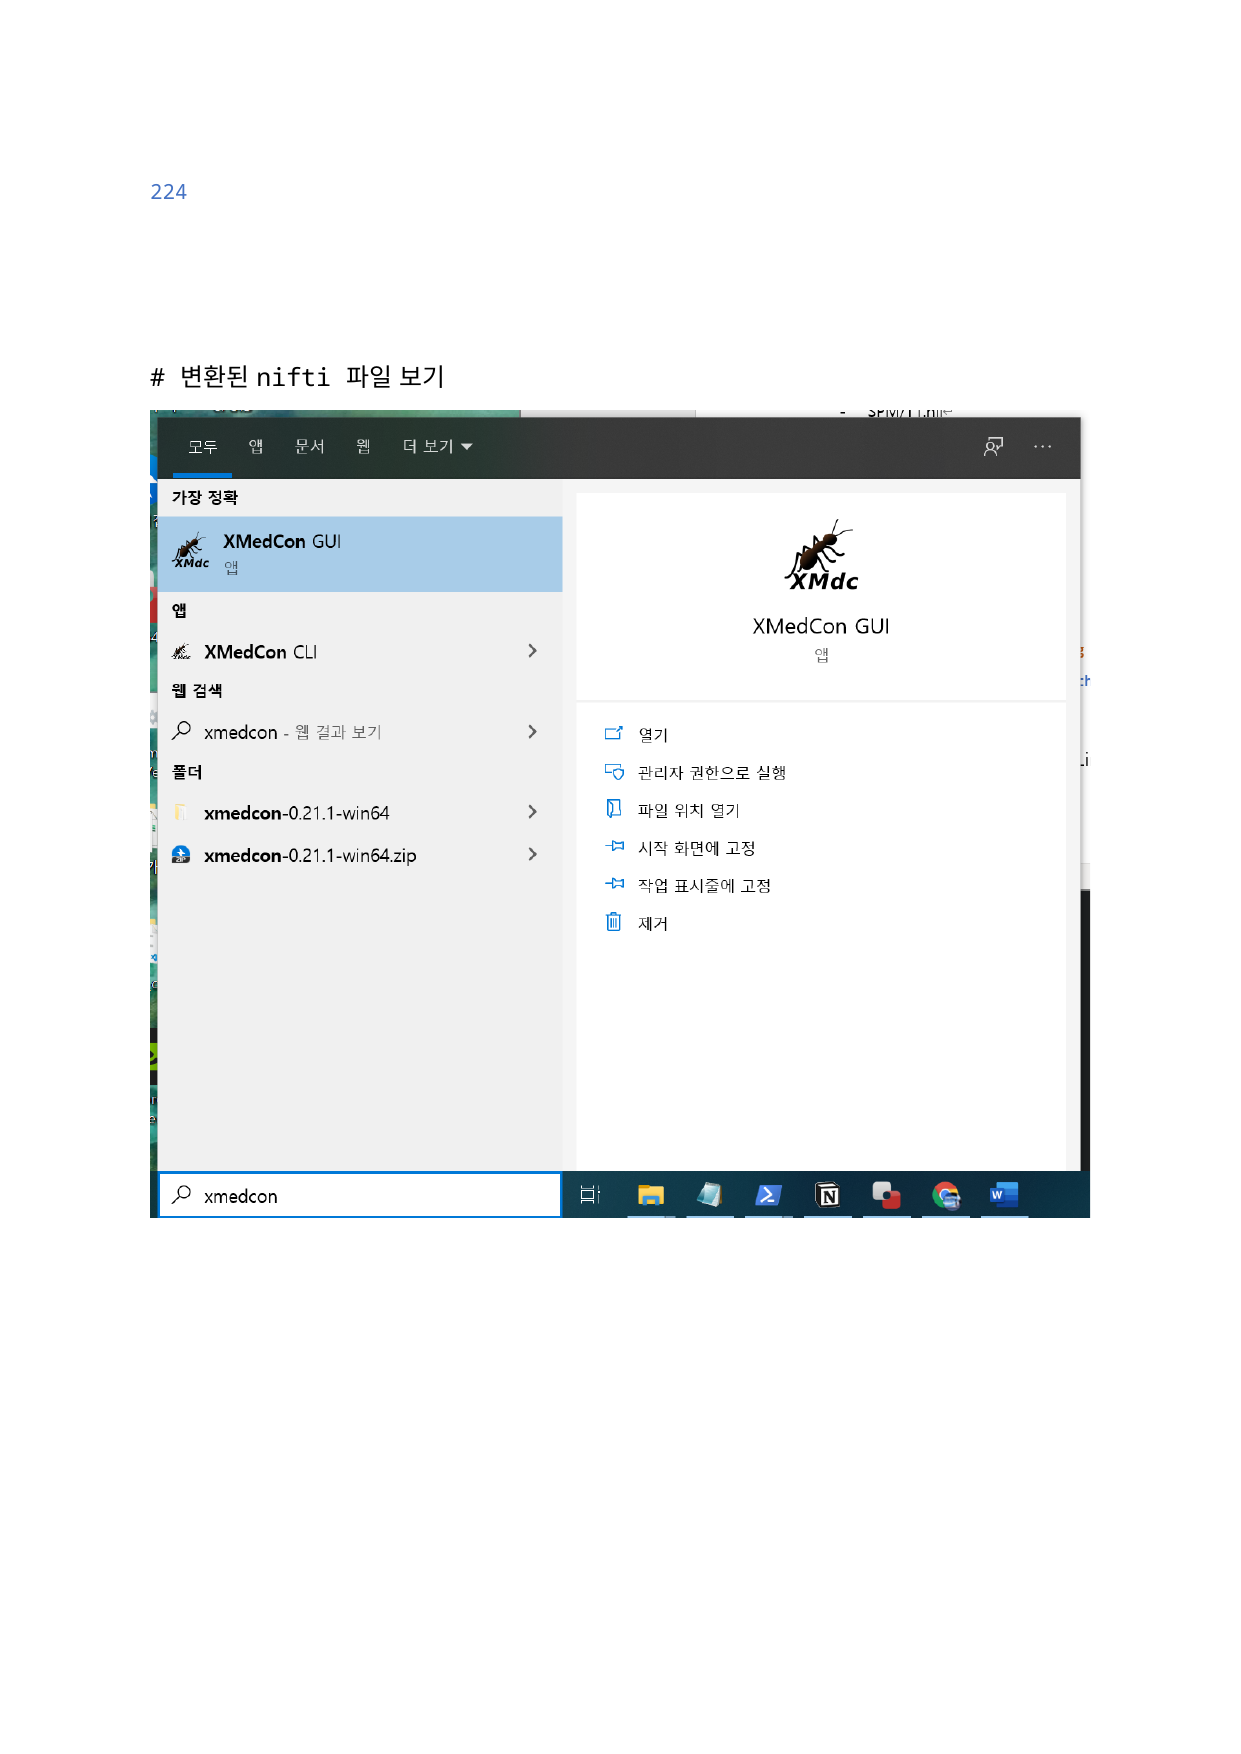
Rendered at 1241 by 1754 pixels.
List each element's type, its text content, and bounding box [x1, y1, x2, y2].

picture [150, 410, 1091, 1218]
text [150, 177, 1090, 206]
text # 변환된 nifti 파일 보기 [150, 358, 1090, 394]
